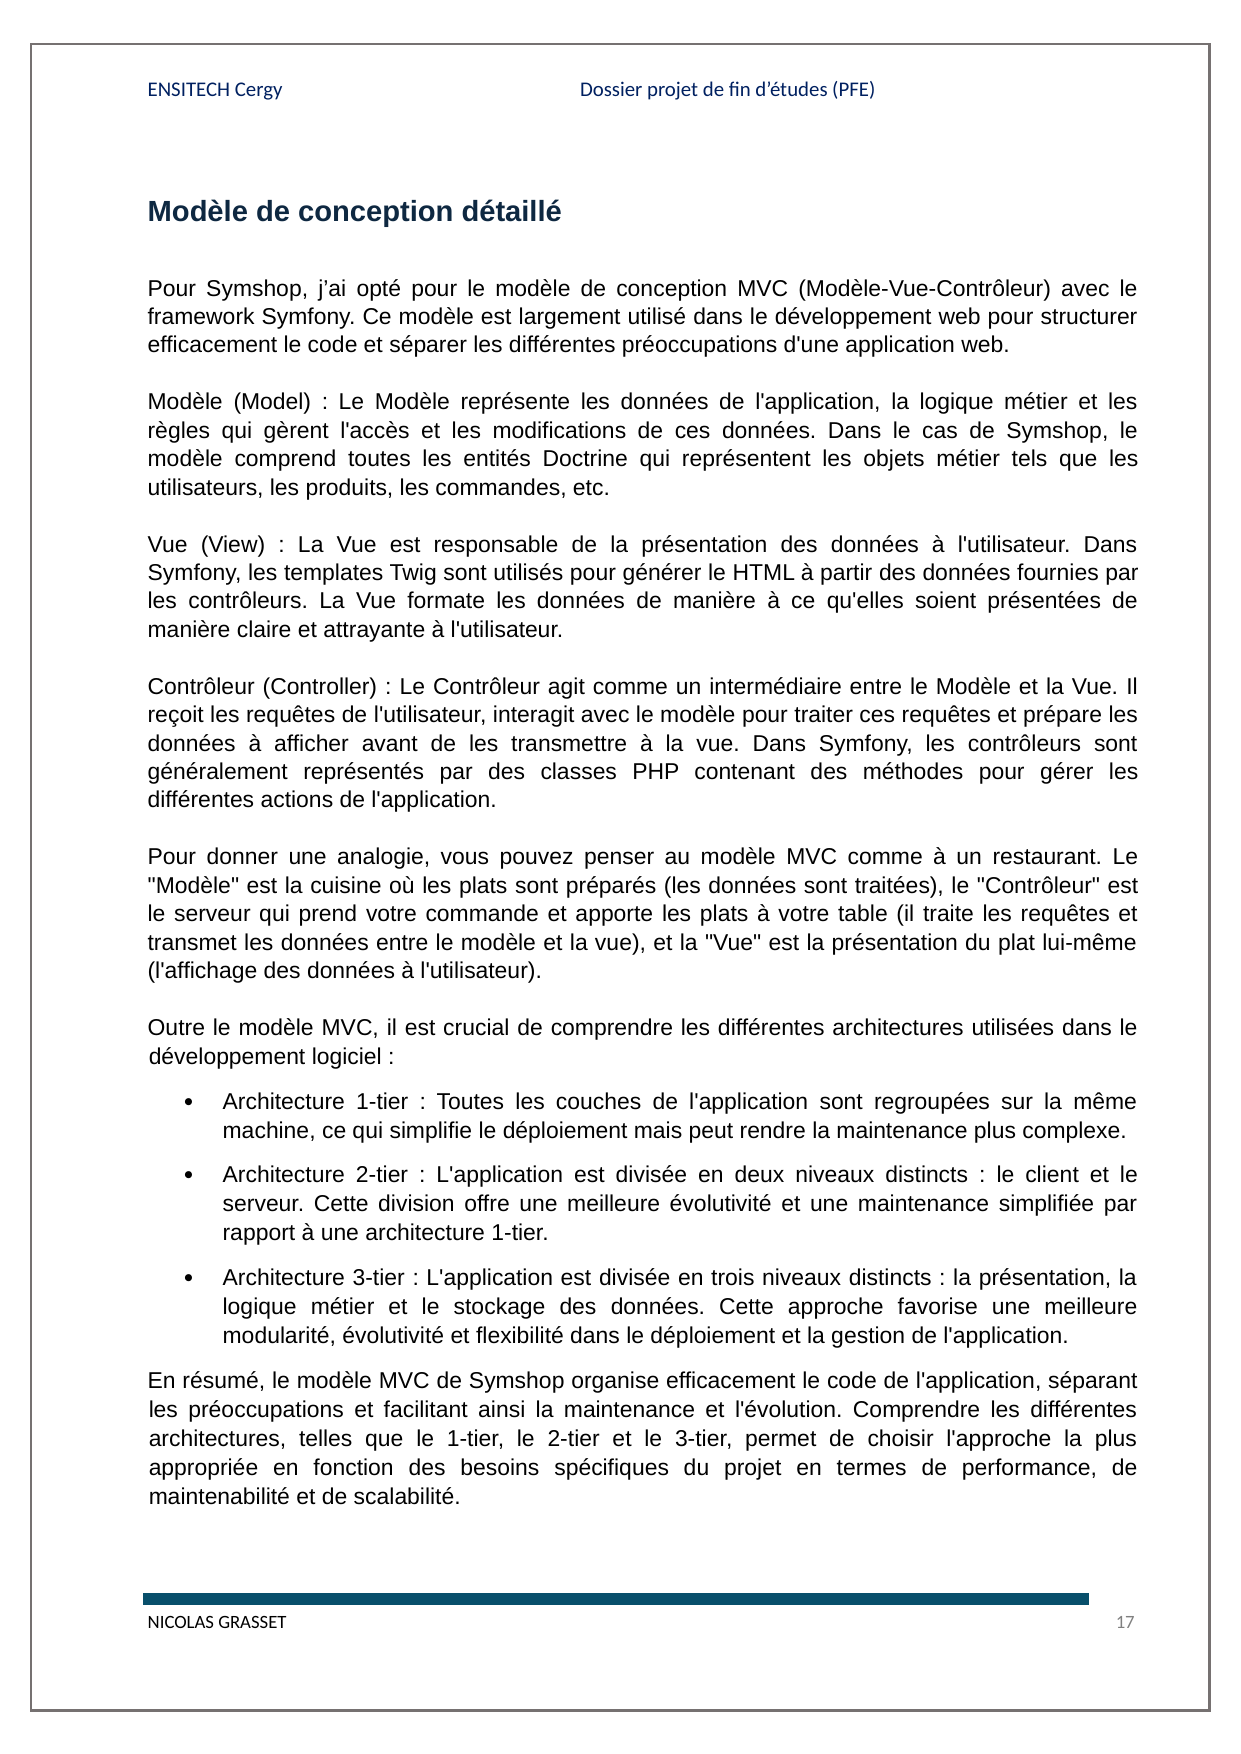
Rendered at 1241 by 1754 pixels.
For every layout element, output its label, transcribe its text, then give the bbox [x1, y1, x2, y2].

list Architecture 1-tier : Toutes les couches de l'application sont regroupées sur la même machine, ce qui simplifie le déploiement mais peut rendre la maintenance plus complexe. [185, 1088, 1138, 1143]
subtitle Modèle de conception détaillé [147, 194, 1139, 227]
list Architecture 2-tier : L'application est divisée en deux niveaux distincts : le client et le serveur. Cette division offre une meilleure évolutivité et une maintenance simplifiée par rapport à une architecture 1-tier. [185, 1161, 1138, 1246]
text Outre le modèle MVC, il est crucial de comprendre les différentes architectures utilisées dans le développement logiciel : [147, 1014, 1138, 1069]
list Architecture 3-tier : L'application est divisée en trois niveaux distincts : la présentation, la logique métier et le stockage des données. Cette approche favorise une meilleure modularité, évolutivité et flexibilité dans le déploiement et la gestion de l'application. [185, 1264, 1138, 1348]
text Vue (View) : La Vue est responsable de la présentation des données à l'utilisateur. Dans Symfony, les templates Twig sont utilisés pour générer le HTML à partir des données fournies par les contrôleurs. La Vue formate les données de manière à ce qu'elles soient présentées de manière claire et attrayante à l'utilisateur. [147, 531, 1139, 642]
text Modèle (Model) : Le Modèle représente les données de l'application, la logique métier et les règles qui gèrent l'accès et les modifications de ces données. Dans le cas de Symshop, le modèle comprend toutes les entités Doctrine qui représentent les objets métier tels que les utilisateurs, les produits, les commandes, etc. [147, 388, 1139, 500]
text Pour donner une analogie, vous pouvez penser au modèle MVC comme à un restaurant. Le "Modèle" est la cuisine où les plats sont préparés (les données sont traitées), le "Contrôleur" est le serveur qui prend votre commande et apporte les plats à votre table (il traite les requêtes et transmet les données entre le modèle et la vue), et la "Vue" est la présentation du plat lui-même (l'affichage des données à l'utilisateur). [147, 843, 1139, 983]
text Contrôleur (Controller) : Le Contrôleur agit comme un intermédiaire entre le Modèle et la Vue. Il reçoit les requêtes de l'utilisateur, interagit avec le modèle pour traiter ces requêtes et prépare les données à afficher avant de les transmettre à la vue. Dans Symfony, les contrôleurs sont généralement représentés par des classes PHP contenant des méthodes pour gérer les différentes actions de l'application. [147, 673, 1139, 813]
text En résumé, le modèle MVC de Symshop organise efficacement le code de l'application, séparant les préoccupations et facilitant ainsi la maintenance et l'évolution. Comprendre les différentes architectures, telles que le 1-tier, le 2-tier et le 3-tier, permet de choisir l'approche la plus appropriée en fonction des besoins spécifiques du projet en termes de performance, de maintenabilité et de scalabilité. [147, 1367, 1138, 1509]
text Pour Symshop, j’ai opté pour le modèle de conception MVC (Modèle-Vue-Contrôleur) avec le framework Symfony. Ce modèle est largement utilisé dans le développement web pour structurer efficacement le code et séparer les différentes préoccupations d'une application web. [147, 274, 1139, 358]
